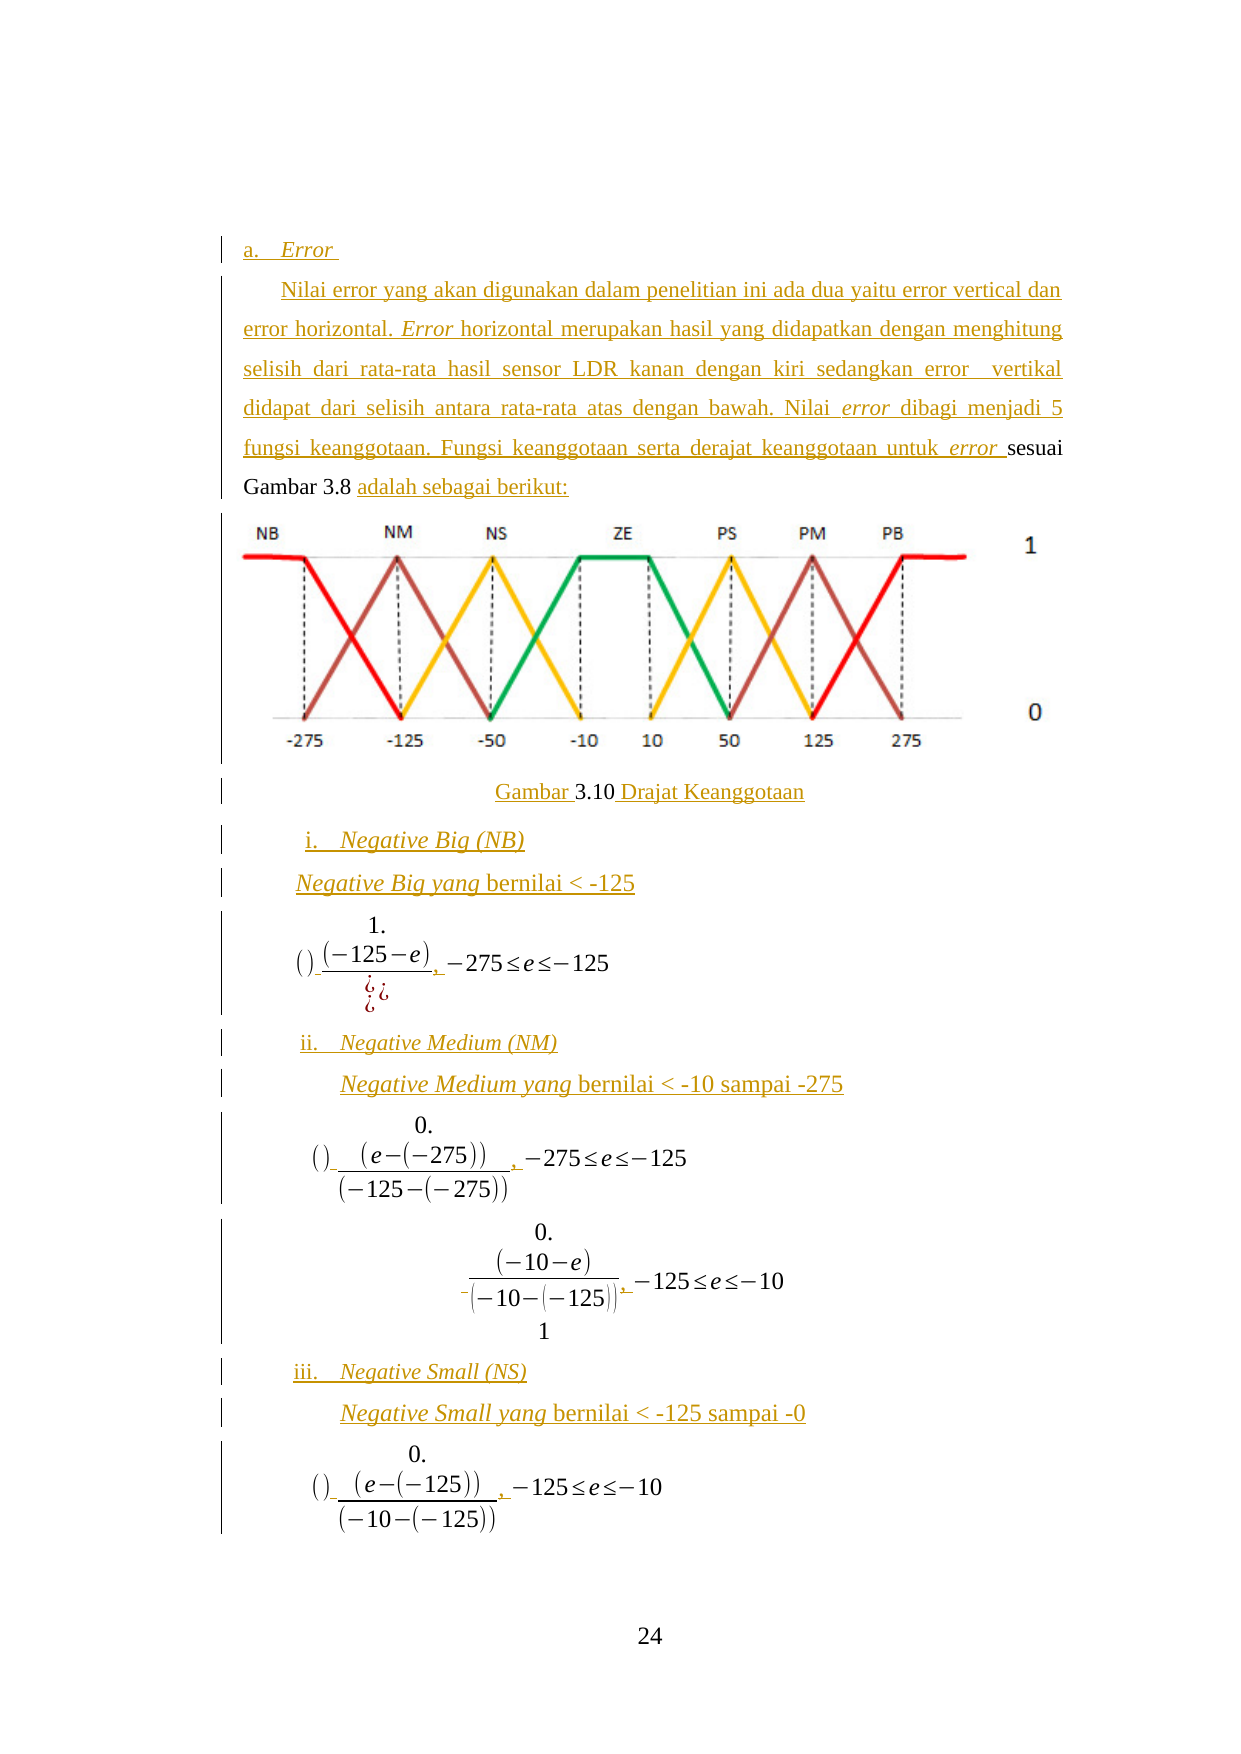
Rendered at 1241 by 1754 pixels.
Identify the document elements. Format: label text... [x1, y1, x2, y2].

text sesuai Gambar 3.8 [243, 339, 1063, 378]
picture [236, 512, 1063, 764]
text sesuai Gambar 3.8 [243, 379, 1063, 417]
text sesuai Gambar 3.8 [243, 418, 1063, 499]
text sesuai Gambar 3.8 [243, 276, 1063, 338]
text 3.8 [236, 778, 1063, 804]
